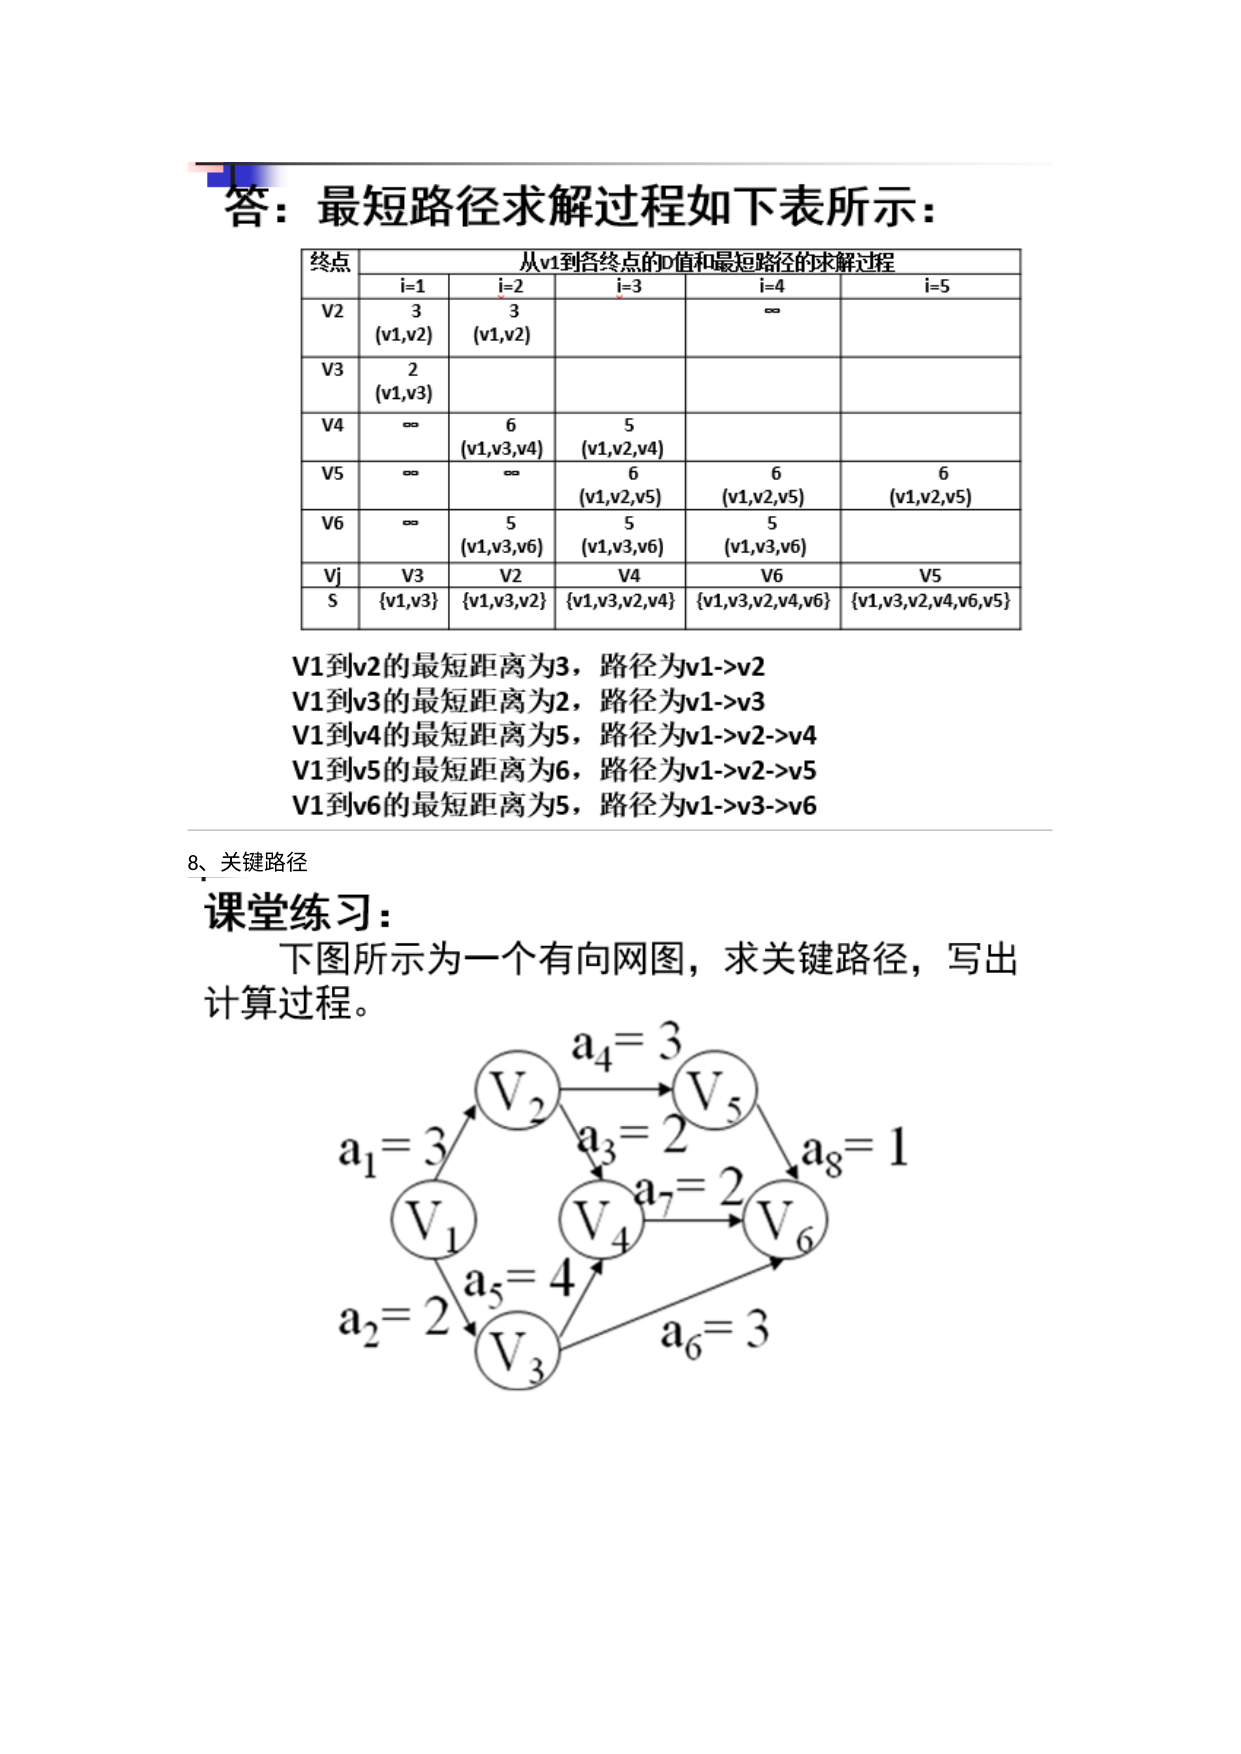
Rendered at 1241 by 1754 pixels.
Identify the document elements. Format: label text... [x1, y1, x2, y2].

picture [187, 877, 1053, 1405]
text 8、关键路径 [187, 844, 1053, 877]
picture [187, 162, 1053, 831]
